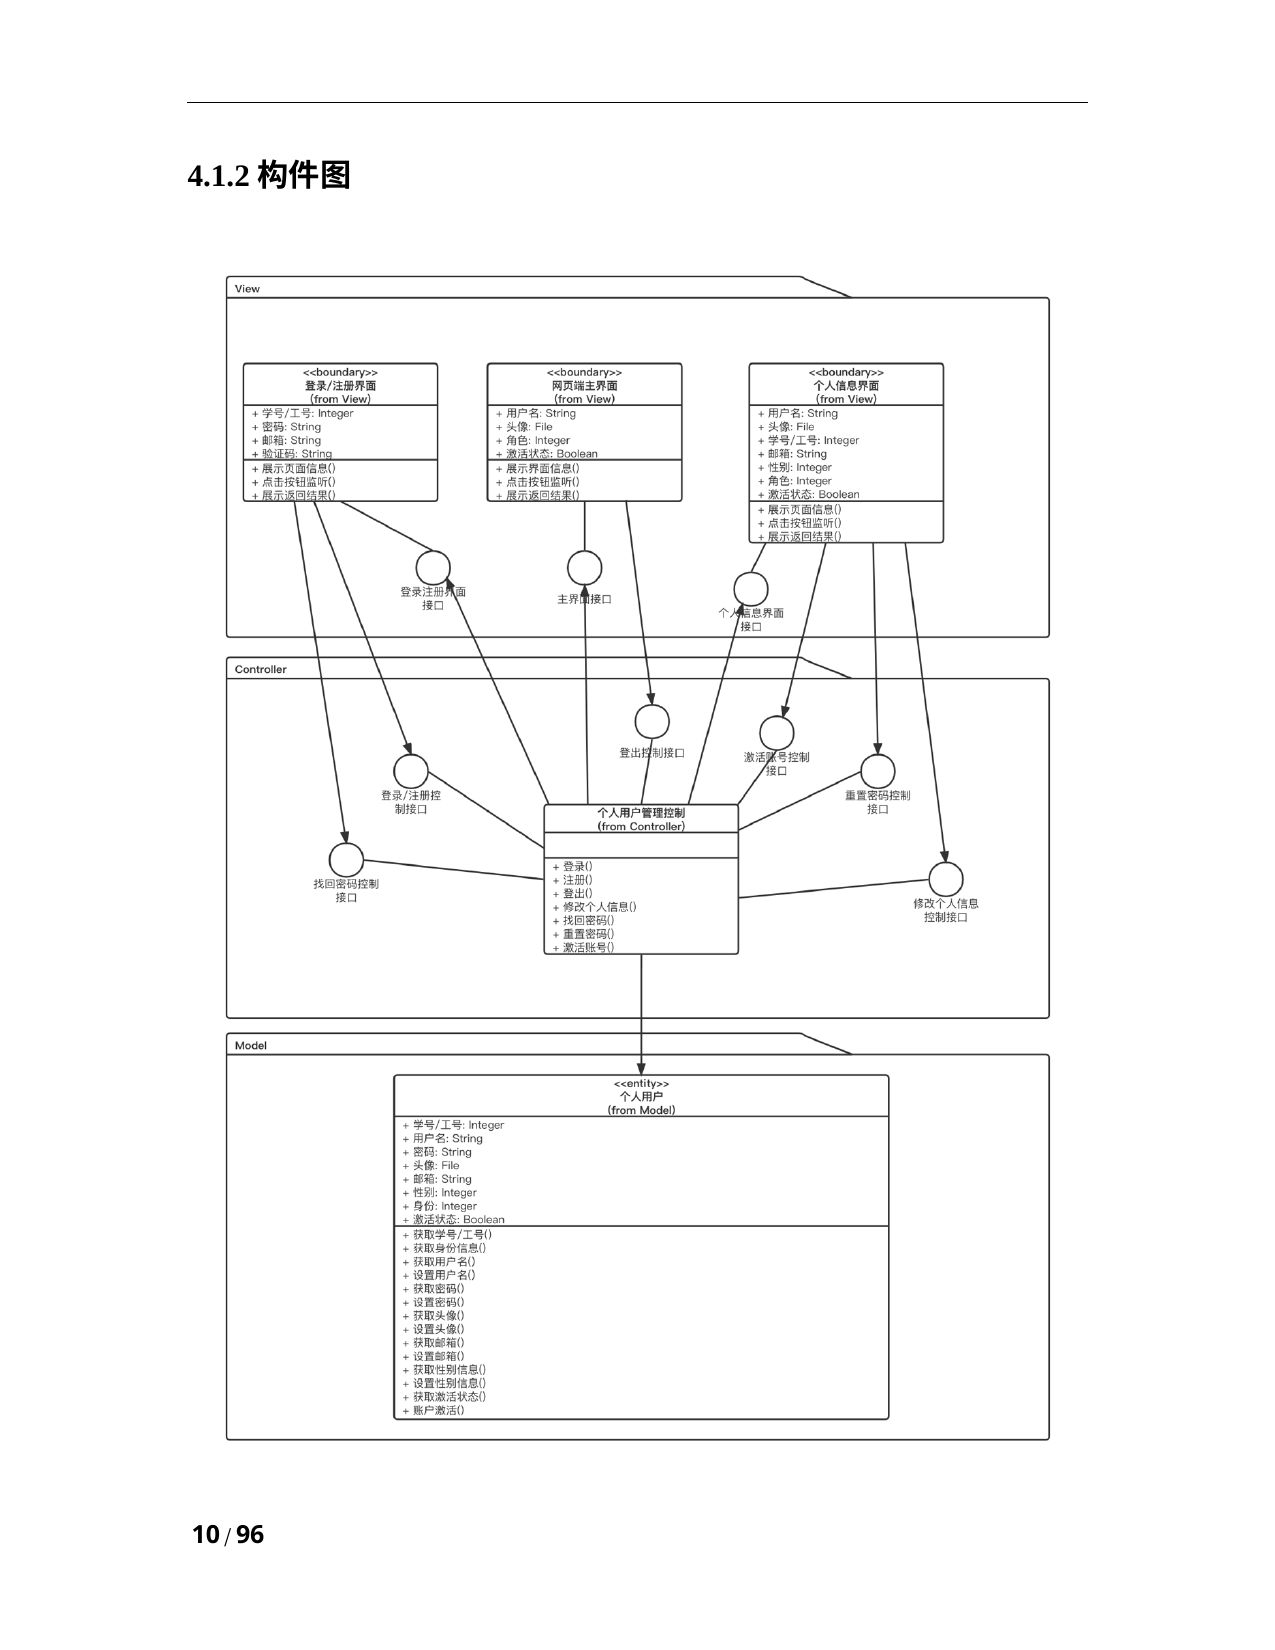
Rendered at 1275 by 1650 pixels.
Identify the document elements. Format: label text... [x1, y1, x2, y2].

picture [205, 255, 1070, 1460]
subtitle 4.1.2 构件图 [187, 150, 1088, 195]
